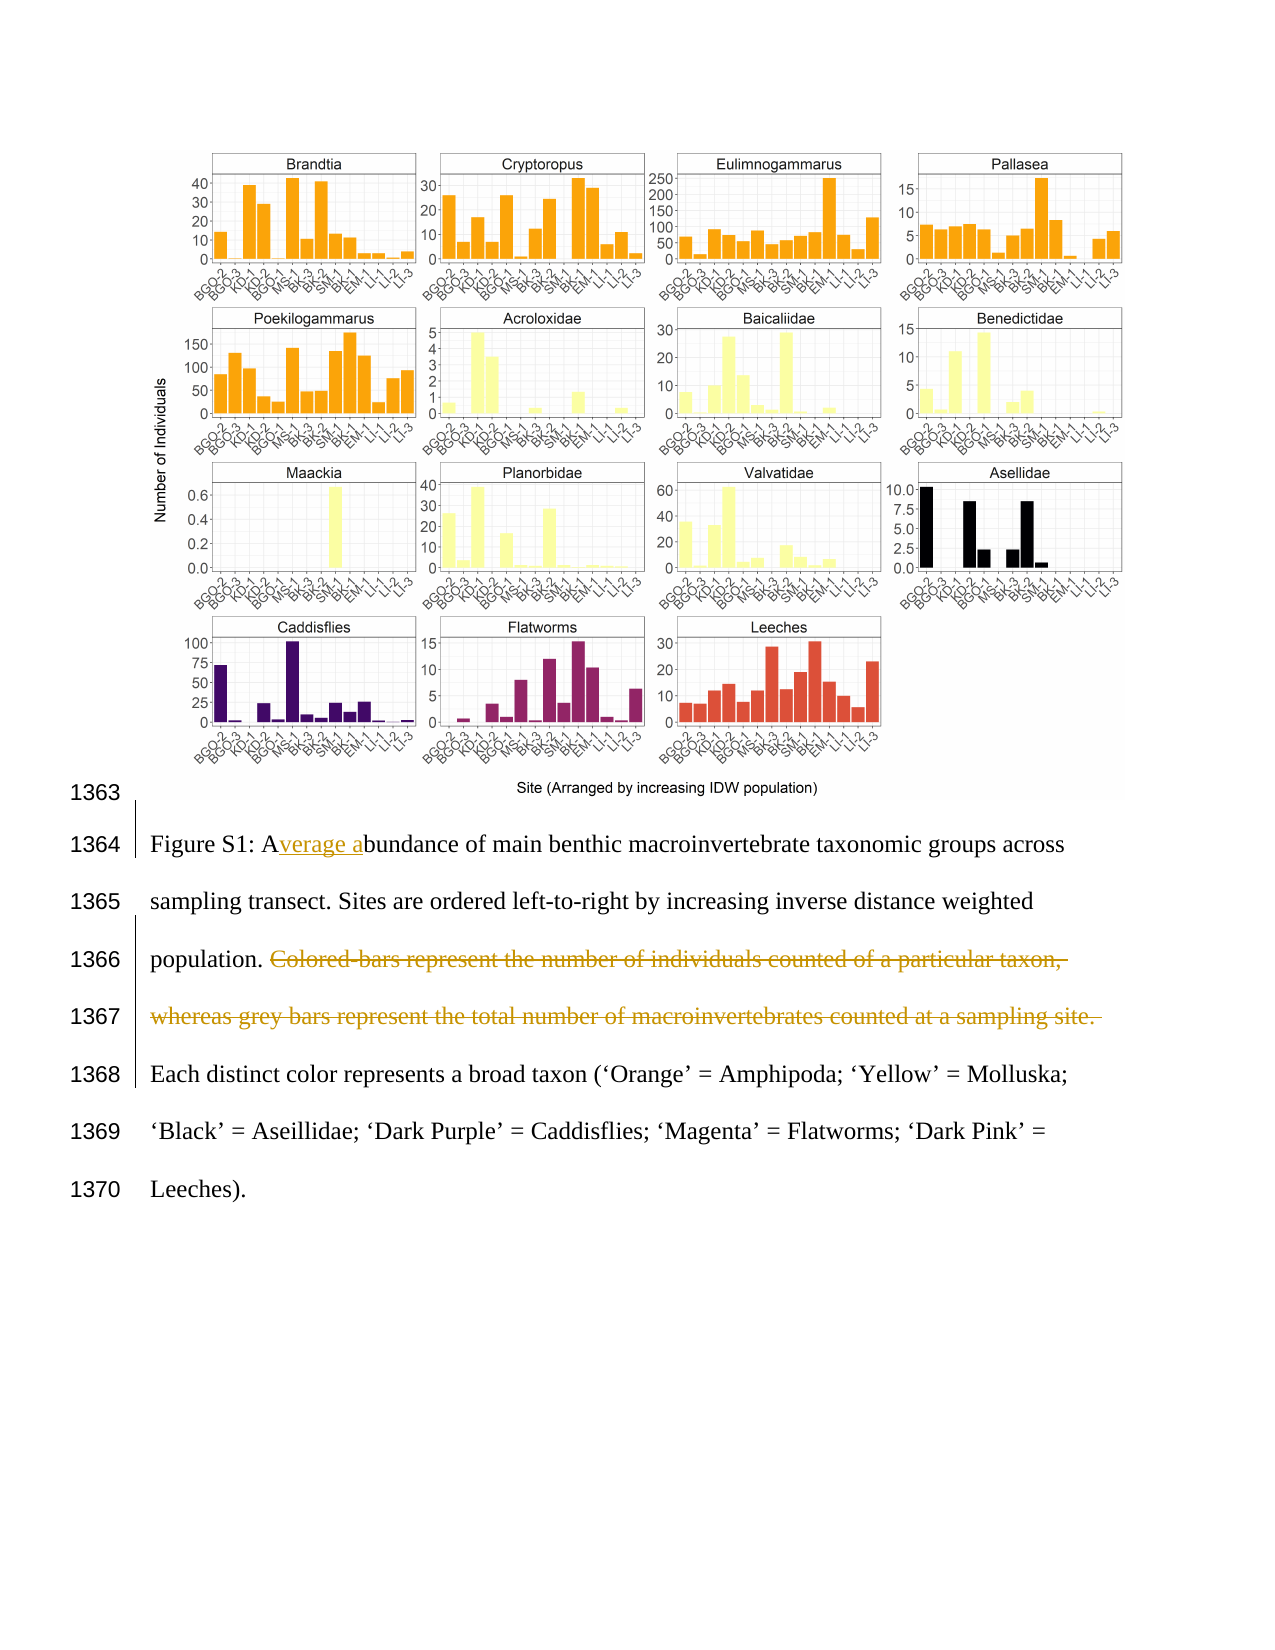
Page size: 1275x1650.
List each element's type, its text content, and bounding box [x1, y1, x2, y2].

picture [150, 150, 1125, 800]
text Figure S1: Abundance of main benthic macroinvertebrate taxonomic groups across sampling transect. Sites are ordered left-to-right by increasing inverse distance weighted population. Each distinct color represents a broad taxon (‘Orange’ = Amphipoda; ‘Yellow’ = Molluska; ‘Black’ = Aseillidae; ‘Dark Purple’ = Caddisflies; ‘Magenta’ = Flatworms; ‘Dark Pink’ = Leeches). [150, 800, 1125, 1202]
